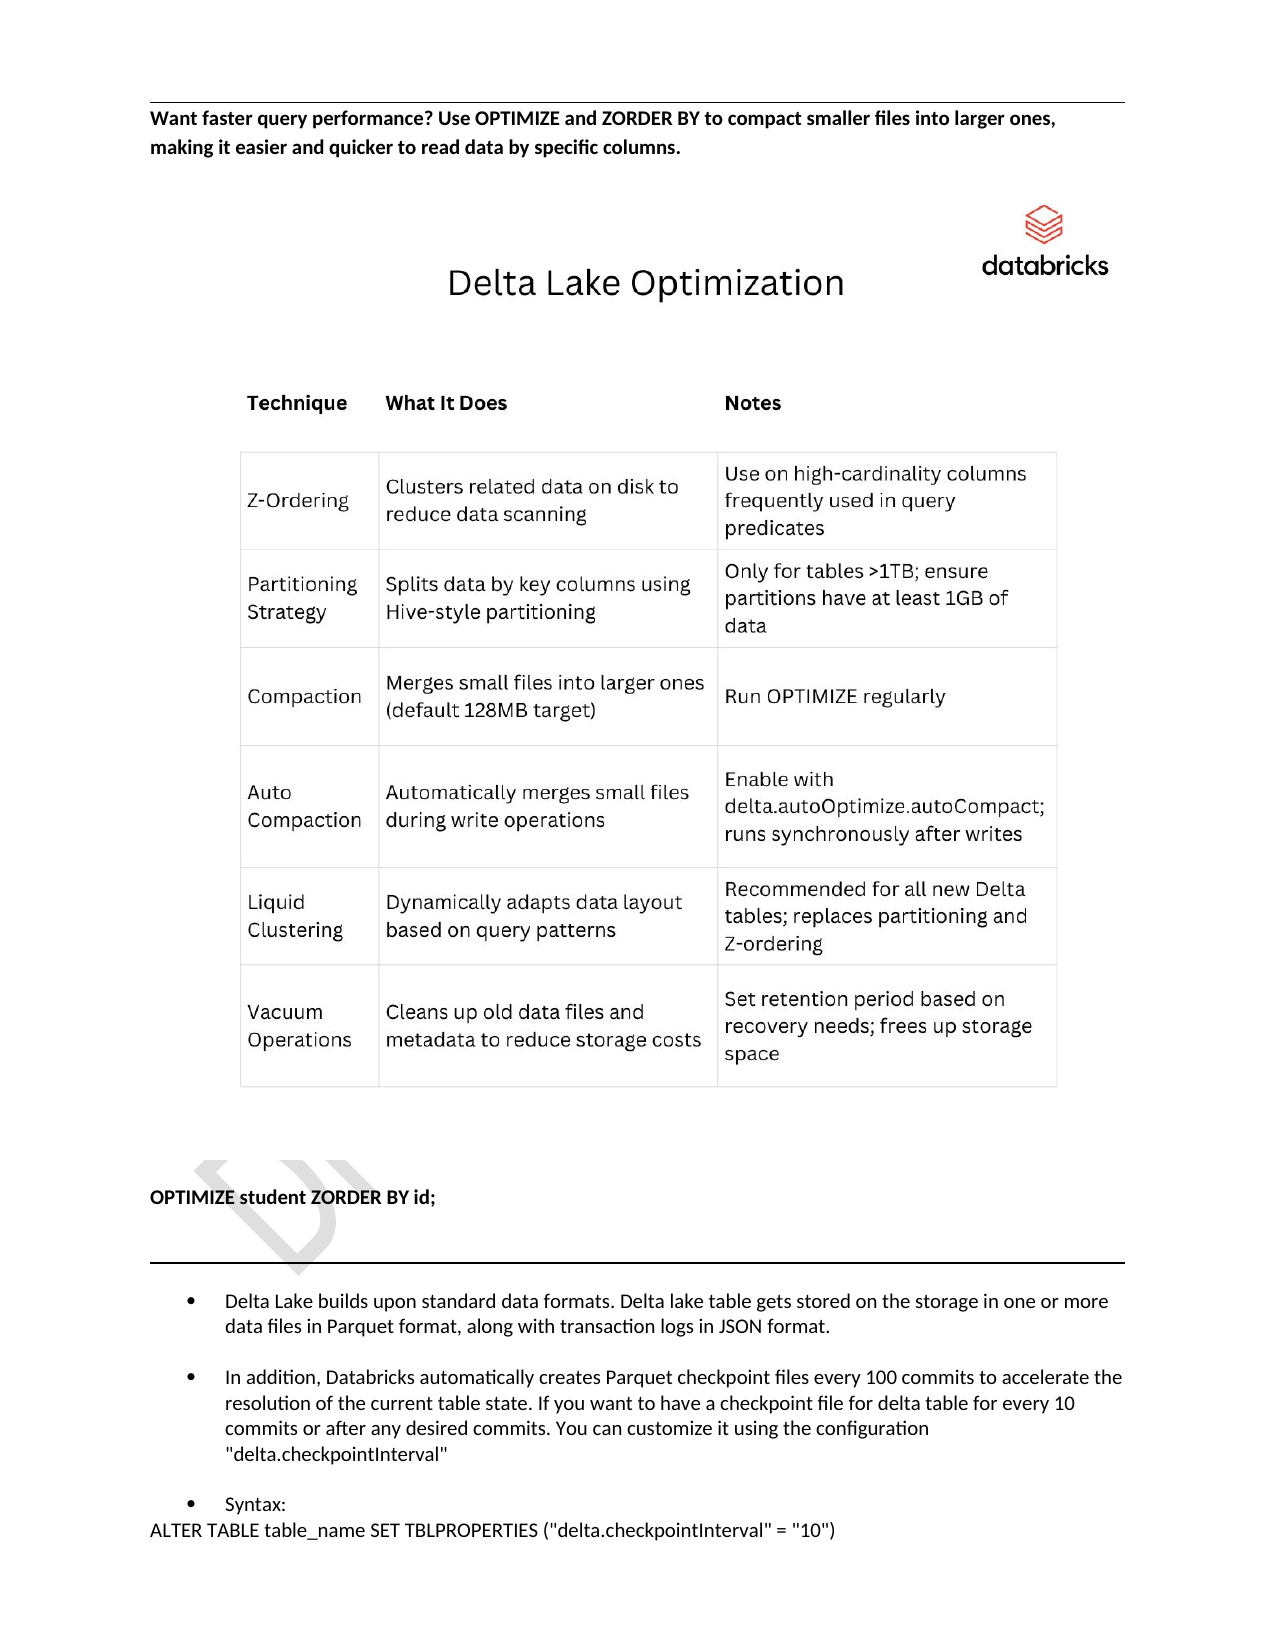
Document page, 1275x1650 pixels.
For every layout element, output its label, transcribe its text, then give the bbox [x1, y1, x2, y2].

text Want faster query performance? Use OPTIMIZE and ZORDER BY to compact smaller files into larger ones, making it easier and quicker to read data by specific columns. [150, 103, 1125, 160]
picture [150, 184, 1125, 1160]
text OPTIMIZE student ZORDER BY id; [150, 1181, 1125, 1210]
list In addition, Databricks automatically creates Parquet checkpoint files every 100 commits to accelerate the resolution of the current table state. If you want to have a checkpoint file for delta table for every 10 commits or after any desired commits. You can customize it using the configuration "delta.checkpointInterval" [187, 1364, 1125, 1466]
list Syntax: [187, 1492, 1125, 1517]
text ALTER TABLE table_name SET TBLPROPERTIES ("delta.checkpointInterval" = "10") [150, 1517, 1125, 1542]
list Delta Lake builds upon standard data formats. Delta lake table gets stored on the storage in one or more data files in Parquet format, along with transaction logs in JSON format. [187, 1288, 1125, 1339]
